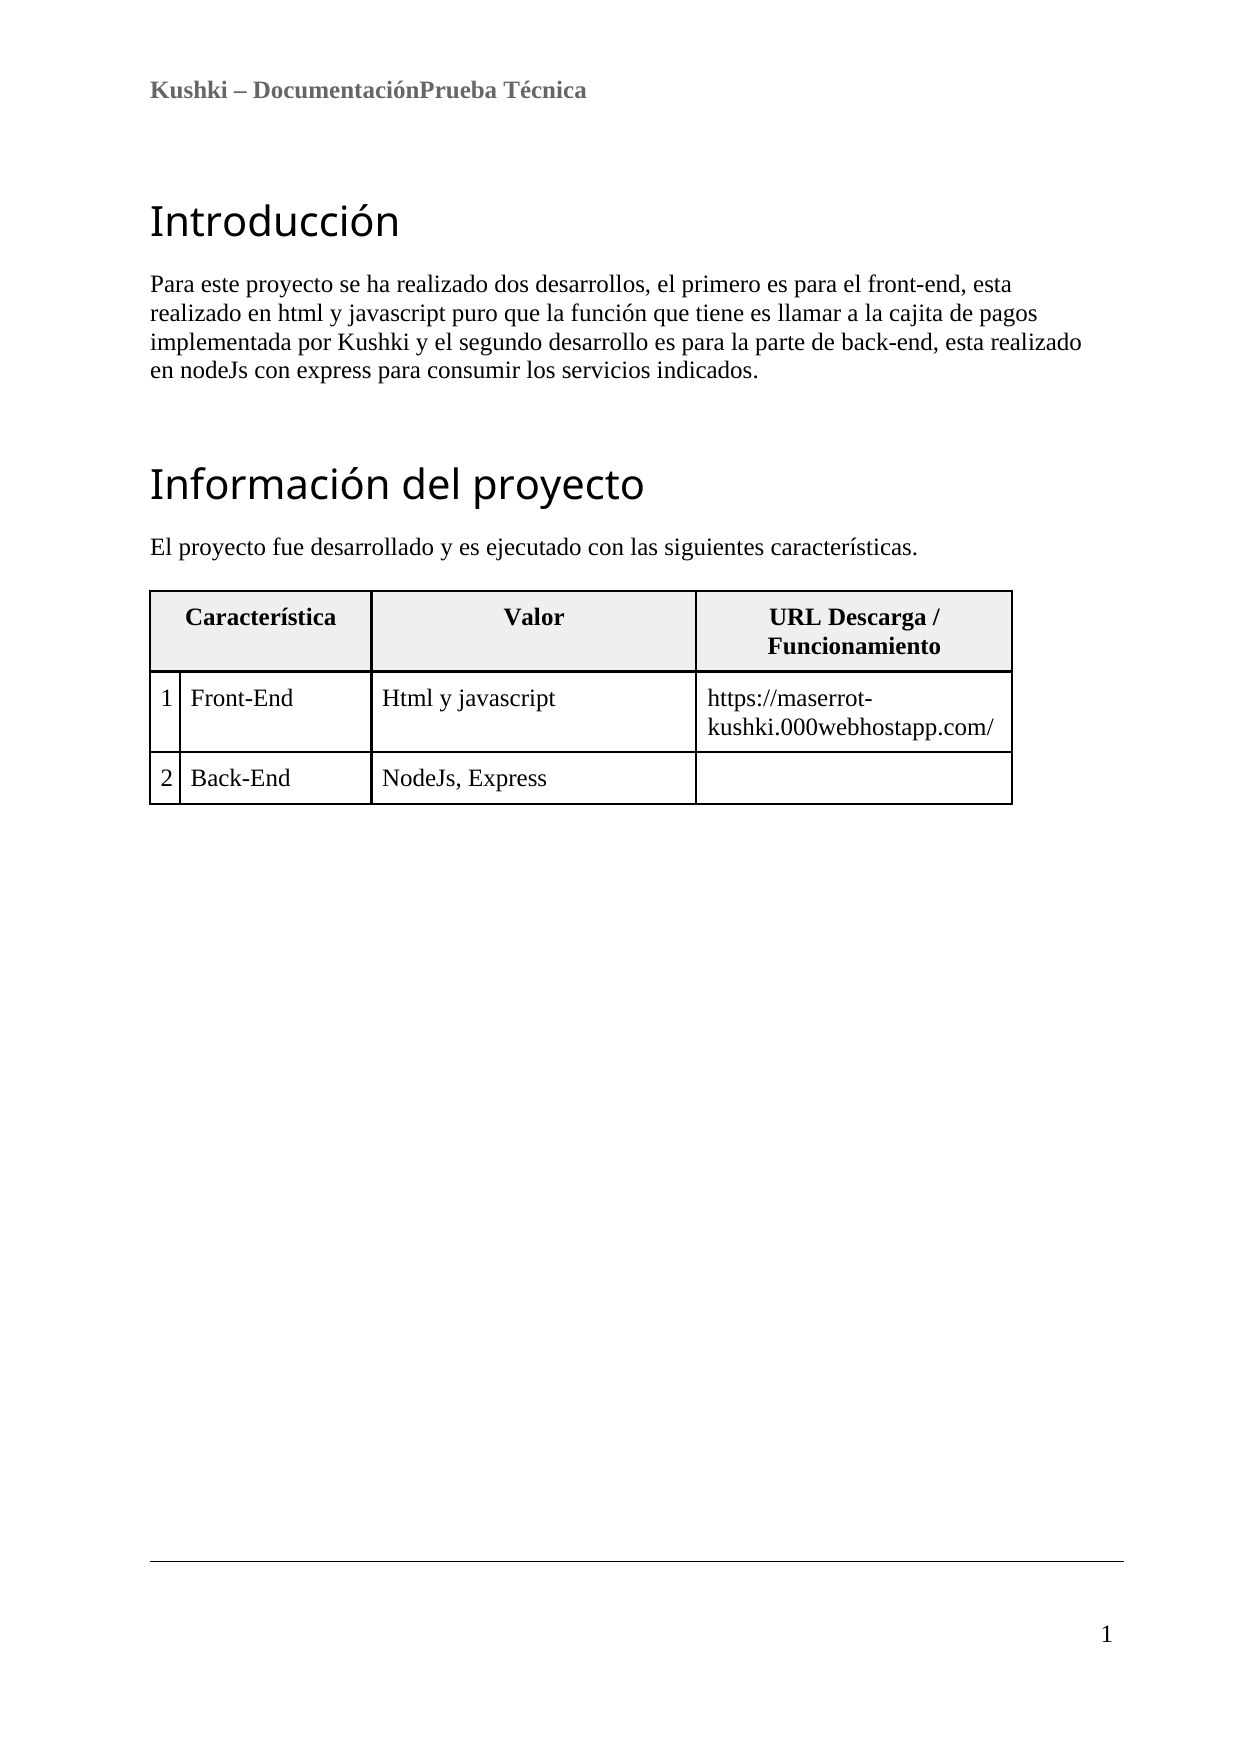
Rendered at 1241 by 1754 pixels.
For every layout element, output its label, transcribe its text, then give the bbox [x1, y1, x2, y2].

subtitle Introducción [150, 192, 1090, 248]
table_cell Back-End [181, 753, 370, 802]
table_cell Front-End [181, 673, 370, 751]
table_header Valor [373, 592, 695, 670]
table_cell 1 [151, 673, 179, 751]
table_cell NodeJs, Express [373, 753, 695, 802]
table_cell 2 [151, 753, 179, 802]
subtitle Información del proyecto [150, 455, 1090, 512]
text Para este proyecto se ha realizado dos desarrollos, el primero es para el front-end, esta realizado en html y javascript puro que la función que tiene es llamar a la cajita de pagos implementada por Kushki y el segundo desarrollo es para la parte de back-end, esta realizado en nodeJs con express para consumir los servicios indicados. [150, 269, 1090, 384]
table_cell [697, 753, 1011, 802]
table_cell Html y javascript [373, 673, 695, 751]
table_header Característica [151, 592, 370, 670]
text El proyecto fue desarrollado y es ejecutado con las siguientes características. [150, 532, 1090, 561]
table_header URL Descarga / Funcionamiento [697, 592, 1011, 670]
table_cell https://maserrot-kushki.000webhostapp.com/ [697, 673, 1011, 751]
